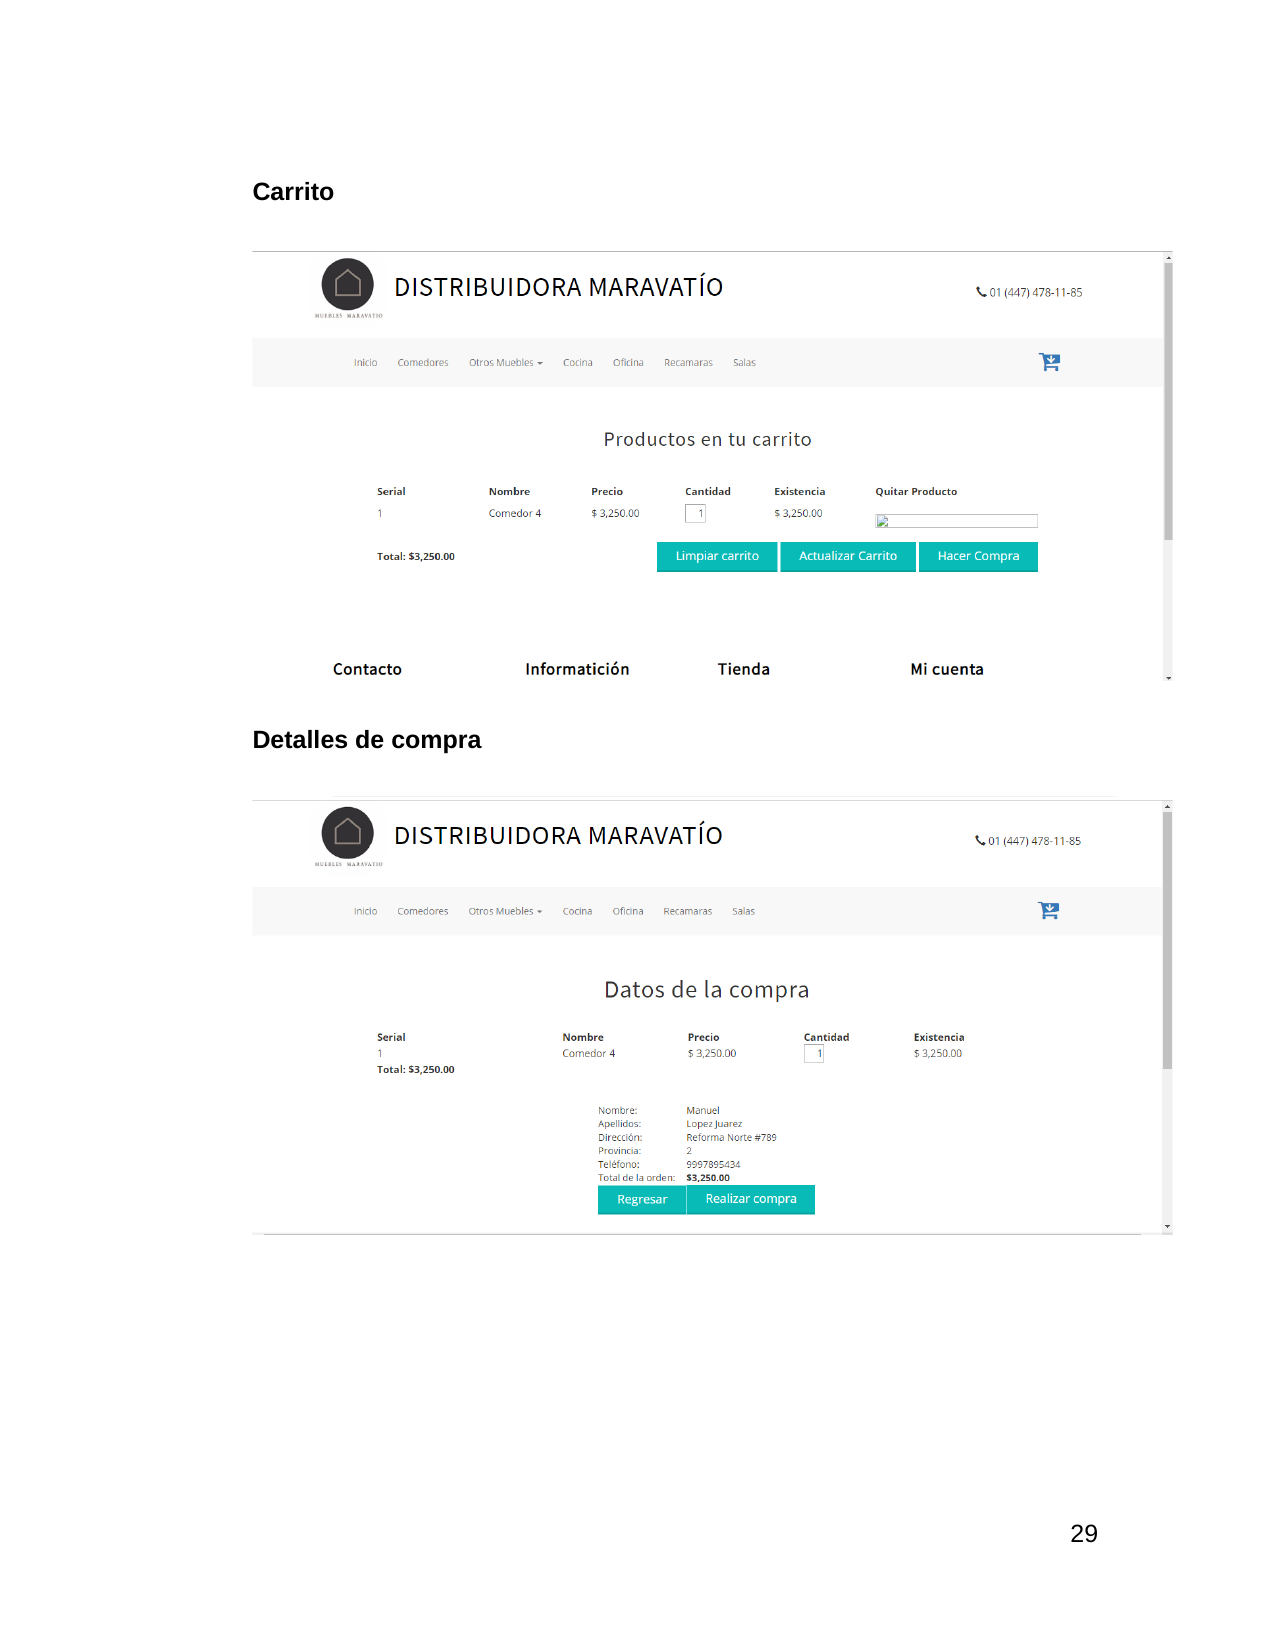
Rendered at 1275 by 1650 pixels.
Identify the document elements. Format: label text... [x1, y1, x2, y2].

picture [252, 249, 1173, 681]
picture [252, 796, 1173, 1235]
text Detalles de compra [177, 724, 1098, 753]
text Carrito [177, 177, 1098, 206]
